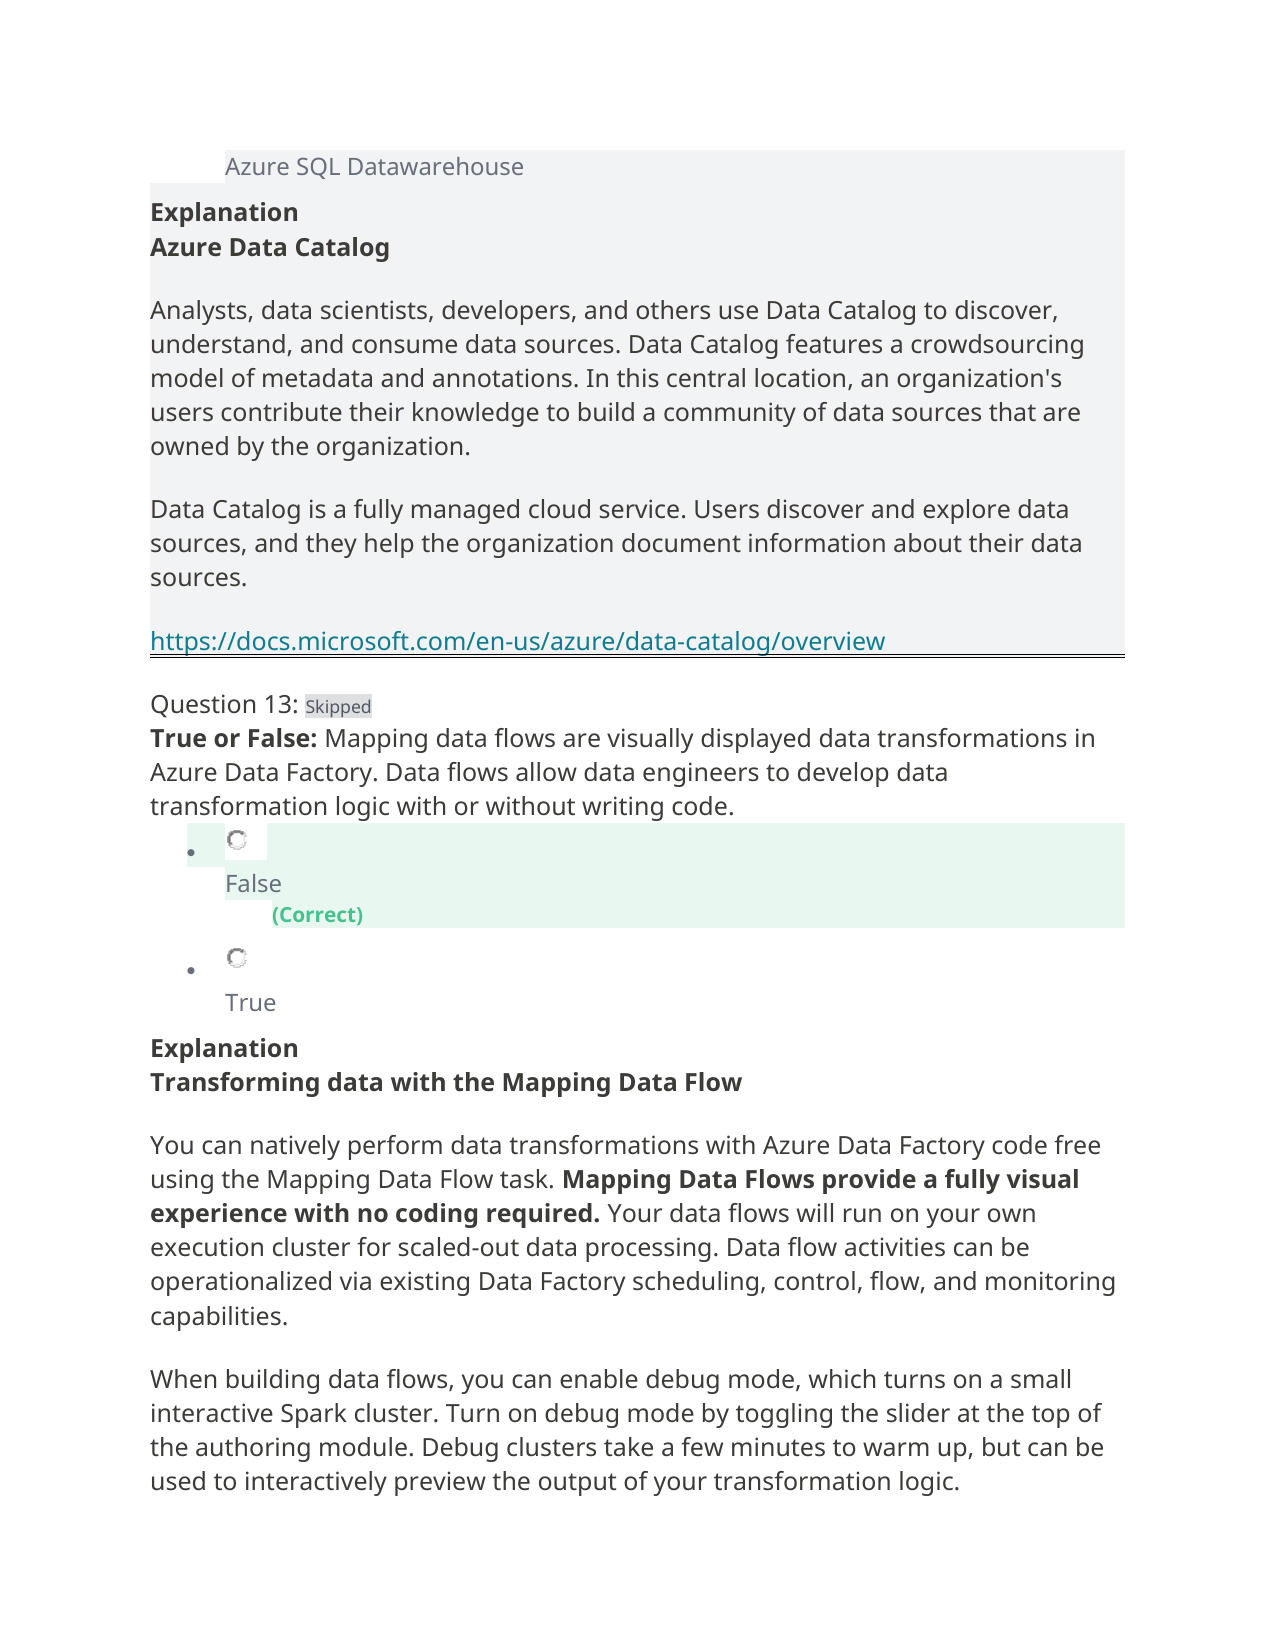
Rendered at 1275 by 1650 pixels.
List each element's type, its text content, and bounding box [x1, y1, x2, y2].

text When building data flows, you can enable debug mode, which turns on a small interactive Spark cluster. Turn on debug mode by toggling the slider at the top of the authoring module. Debug clusters take a few minutes to warm up, but can be used to interactively preview the output of your transformation logic. [150, 1361, 1125, 1498]
text Explanation [150, 1031, 1125, 1064]
text True or False: Mapping data flows are visually displayed data transformations in Azure Data Factory. Data flows allow data engineers to develop data transformation logic with or without writing code. [150, 721, 1125, 823]
text False [225, 867, 1125, 900]
list ​ [187, 941, 1125, 985]
text (Correct) [272, 900, 1125, 928]
text Transforming data with the Mapping Data Flow [150, 1064, 1125, 1099]
text Azure SQL Datawarehouse [225, 150, 1125, 183]
text Data Catalog is a fully managed cloud service. Users discover and explore data sources, and they help the organization document information about their data sources. [150, 492, 1125, 594]
text Analysts, data scientists, developers, and others use Data Catalog to discover, understand, and consume data sources. Data Catalog features a crowdsourcing model of metadata and annotations. In this central location, an organization's users contribute their knowledge to build a community of data sources that are owned by the organization. [150, 292, 1125, 463]
text https://docs.microsoft.com/en-us/azure/data-catalog/overview [150, 623, 1125, 654]
text You can natively perform data transformations with Azure Data Factory code free using the Mapping Data Flow task. Mapping Data Flows provide a fully visual experience with no coding required. Your data flows will run on your own execution cluster for scaled-out data processing. Data flow activities can be operationalized via existing Data Factory scheduling, control, flow, and monitoring capabilities. [150, 1128, 1125, 1332]
list ​ [187, 823, 1125, 867]
text Explanation [150, 195, 1125, 229]
text True [225, 985, 1125, 1018]
text Azure Data Catalog [150, 229, 1125, 263]
text Question 13: Skipped [150, 686, 1125, 721]
